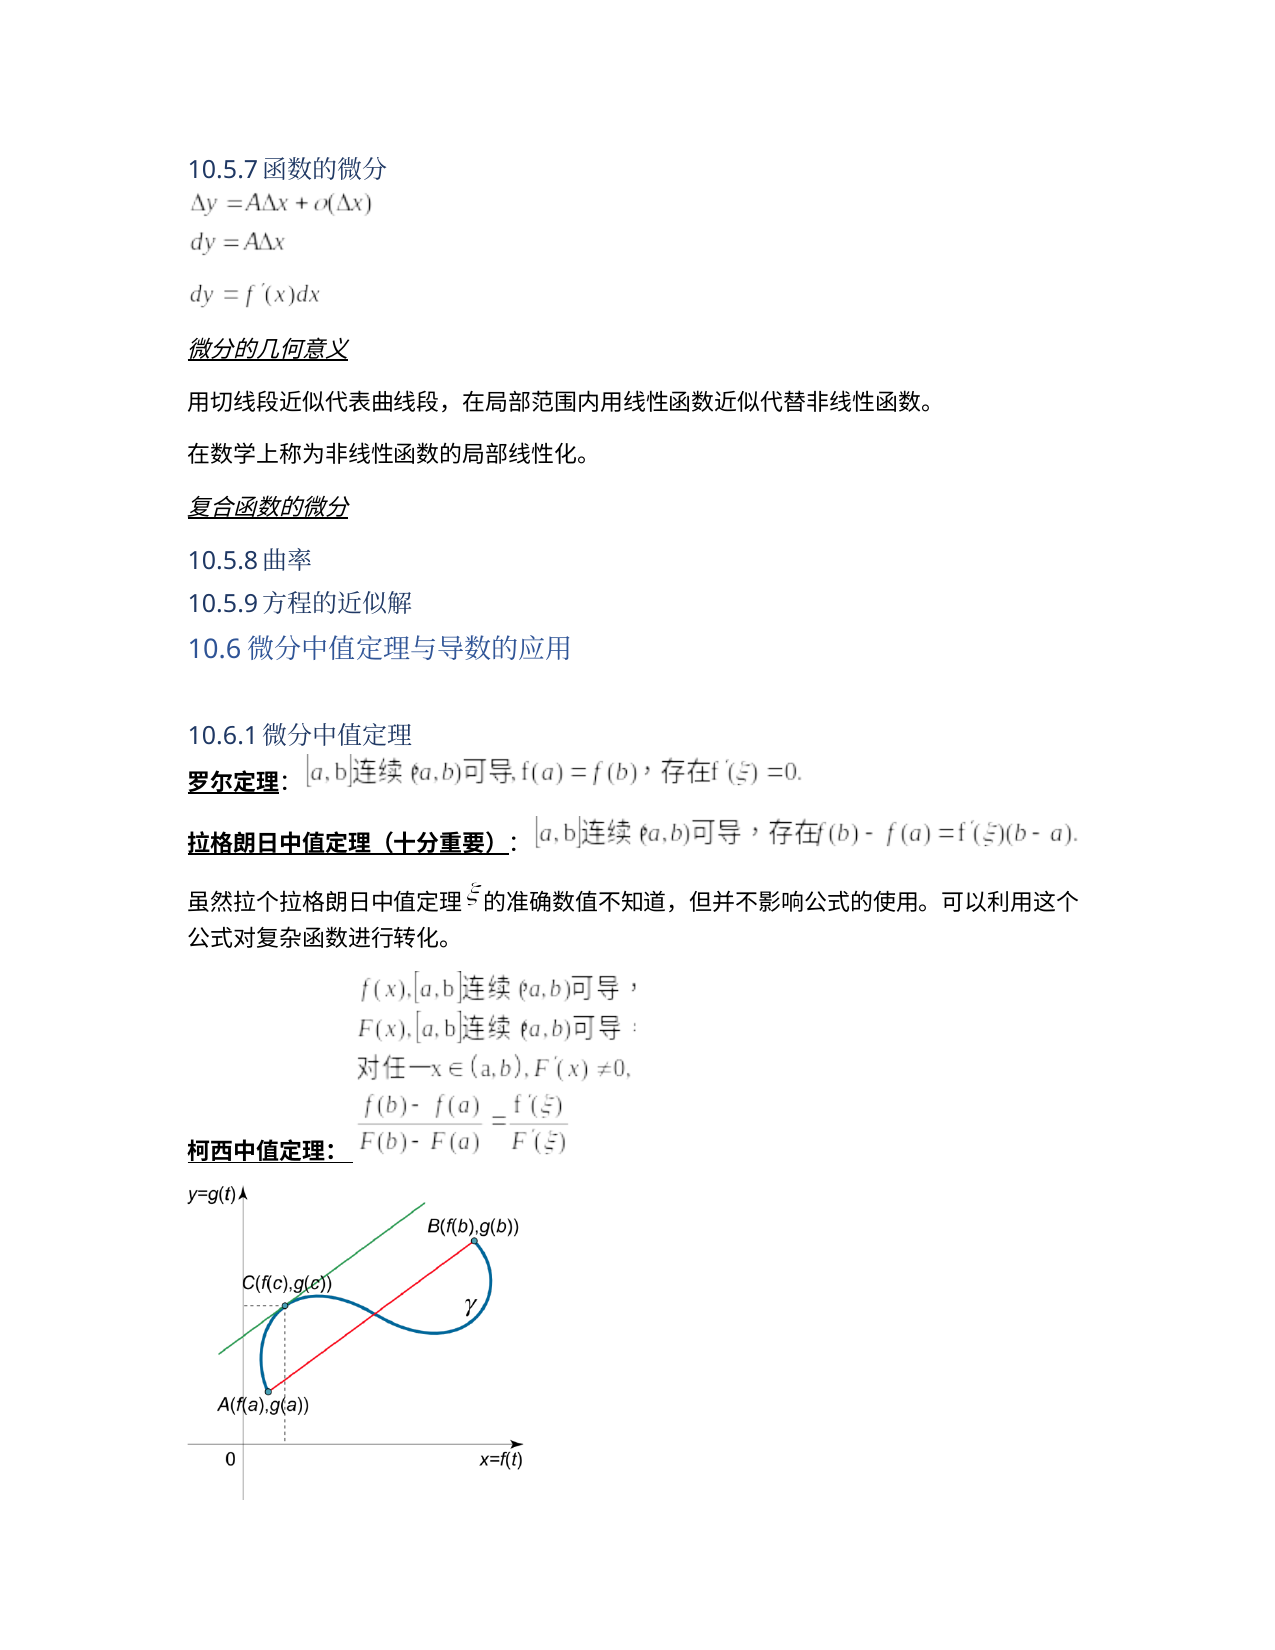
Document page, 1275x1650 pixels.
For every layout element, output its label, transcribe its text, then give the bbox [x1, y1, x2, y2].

picture [187, 1185, 524, 1500]
text 罗尔定理： [187, 755, 1087, 797]
text 拉格朗日中值定理（十分重要）： [187, 816, 1087, 858]
text 在数学上称为非线性函数的局部线性化。 [187, 436, 1087, 469]
subtitle 方程的近似解 [187, 584, 1087, 620]
text 微分的几何意义 [187, 331, 1087, 364]
subtitle 微分中值定理 [187, 716, 1087, 752]
text 复合函数的微分 [187, 488, 1087, 522]
text 用切线段近似代表曲线段，在局部范围内用线性函数近似代替非线性函数。 [187, 383, 1087, 417]
subtitle 微分中值定理与导数的应用 [187, 627, 1087, 666]
subtitle 曲率 [187, 541, 1087, 577]
text 柯西中值定理： [187, 972, 1087, 1166]
subtitle 函数的微分 [187, 150, 1087, 186]
text 虽然拉个拉格朗日中值定理的准确数值不知道，但并不影响公式的使用。可以利用这个公式对复杂函数进行转化。 [187, 877, 1087, 953]
